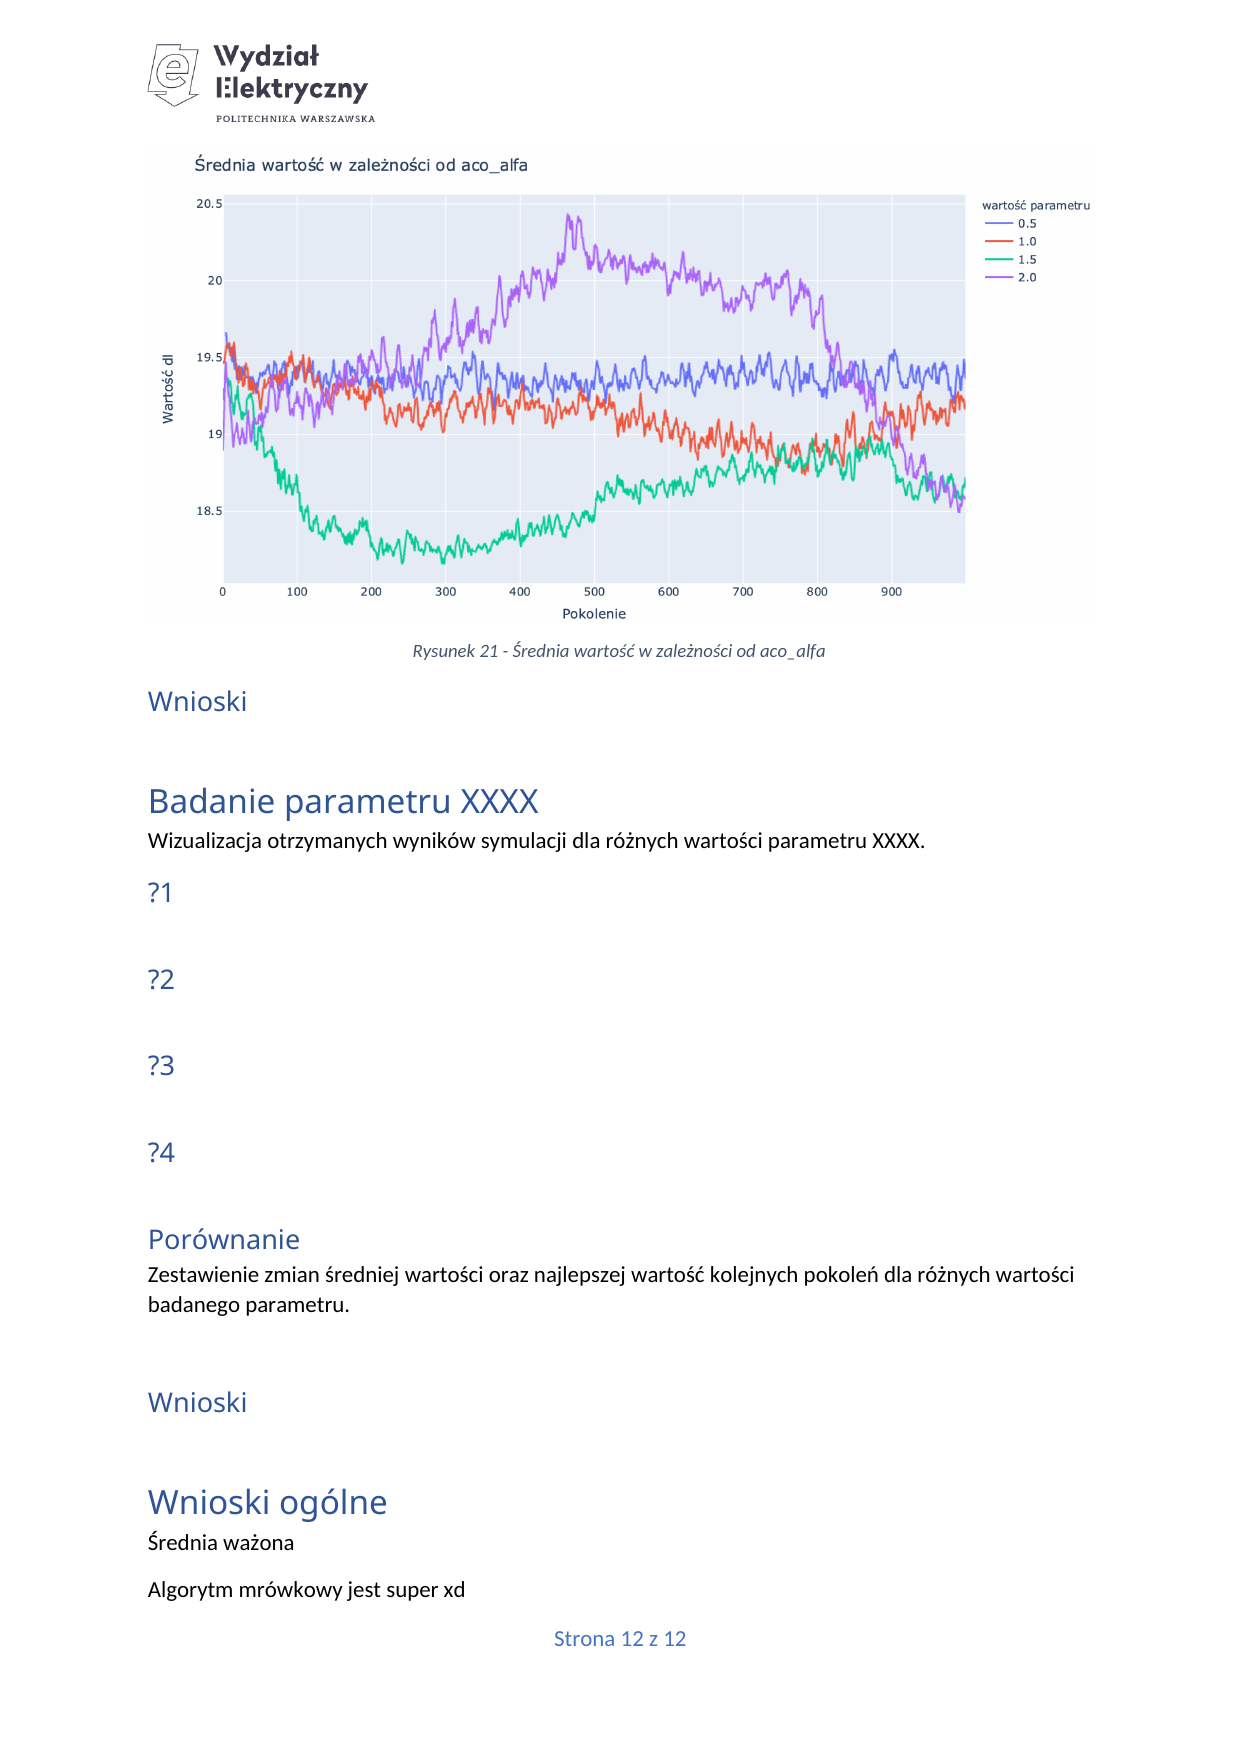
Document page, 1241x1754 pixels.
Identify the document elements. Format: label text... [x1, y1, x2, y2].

subtitle Wnioski [148, 1384, 1093, 1421]
text Wizualizacja otrzymanych wyników symulacji dla różnych wartości parametru XXXX. [148, 827, 1093, 855]
picture [147, 147, 1093, 621]
text Średnia ważona [148, 1528, 1093, 1556]
text Zestawienie zmian średniej wartości oraz najlepszej wartość kolejnych pokoleń dla różnych wartości badanego parametru. [148, 1260, 1093, 1318]
subtitle Wnioski [148, 683, 1093, 719]
subtitle Porównanie [148, 1220, 1093, 1257]
text Rysunek 21 - Średnia wartość w zależności od aco_alfa [148, 639, 1093, 662]
subtitle ?1 [148, 873, 1093, 910]
text Algorytm mrówkowy jest super xd [148, 1575, 1093, 1603]
subtitle ?4 [148, 1133, 1093, 1170]
subtitle Wnioski ogólne [148, 1479, 1093, 1524]
picture [147, 44, 375, 122]
subtitle ?3 [148, 1047, 1093, 1084]
subtitle ?2 [148, 960, 1093, 997]
subtitle Badanie parametru XXXX [148, 778, 1093, 823]
